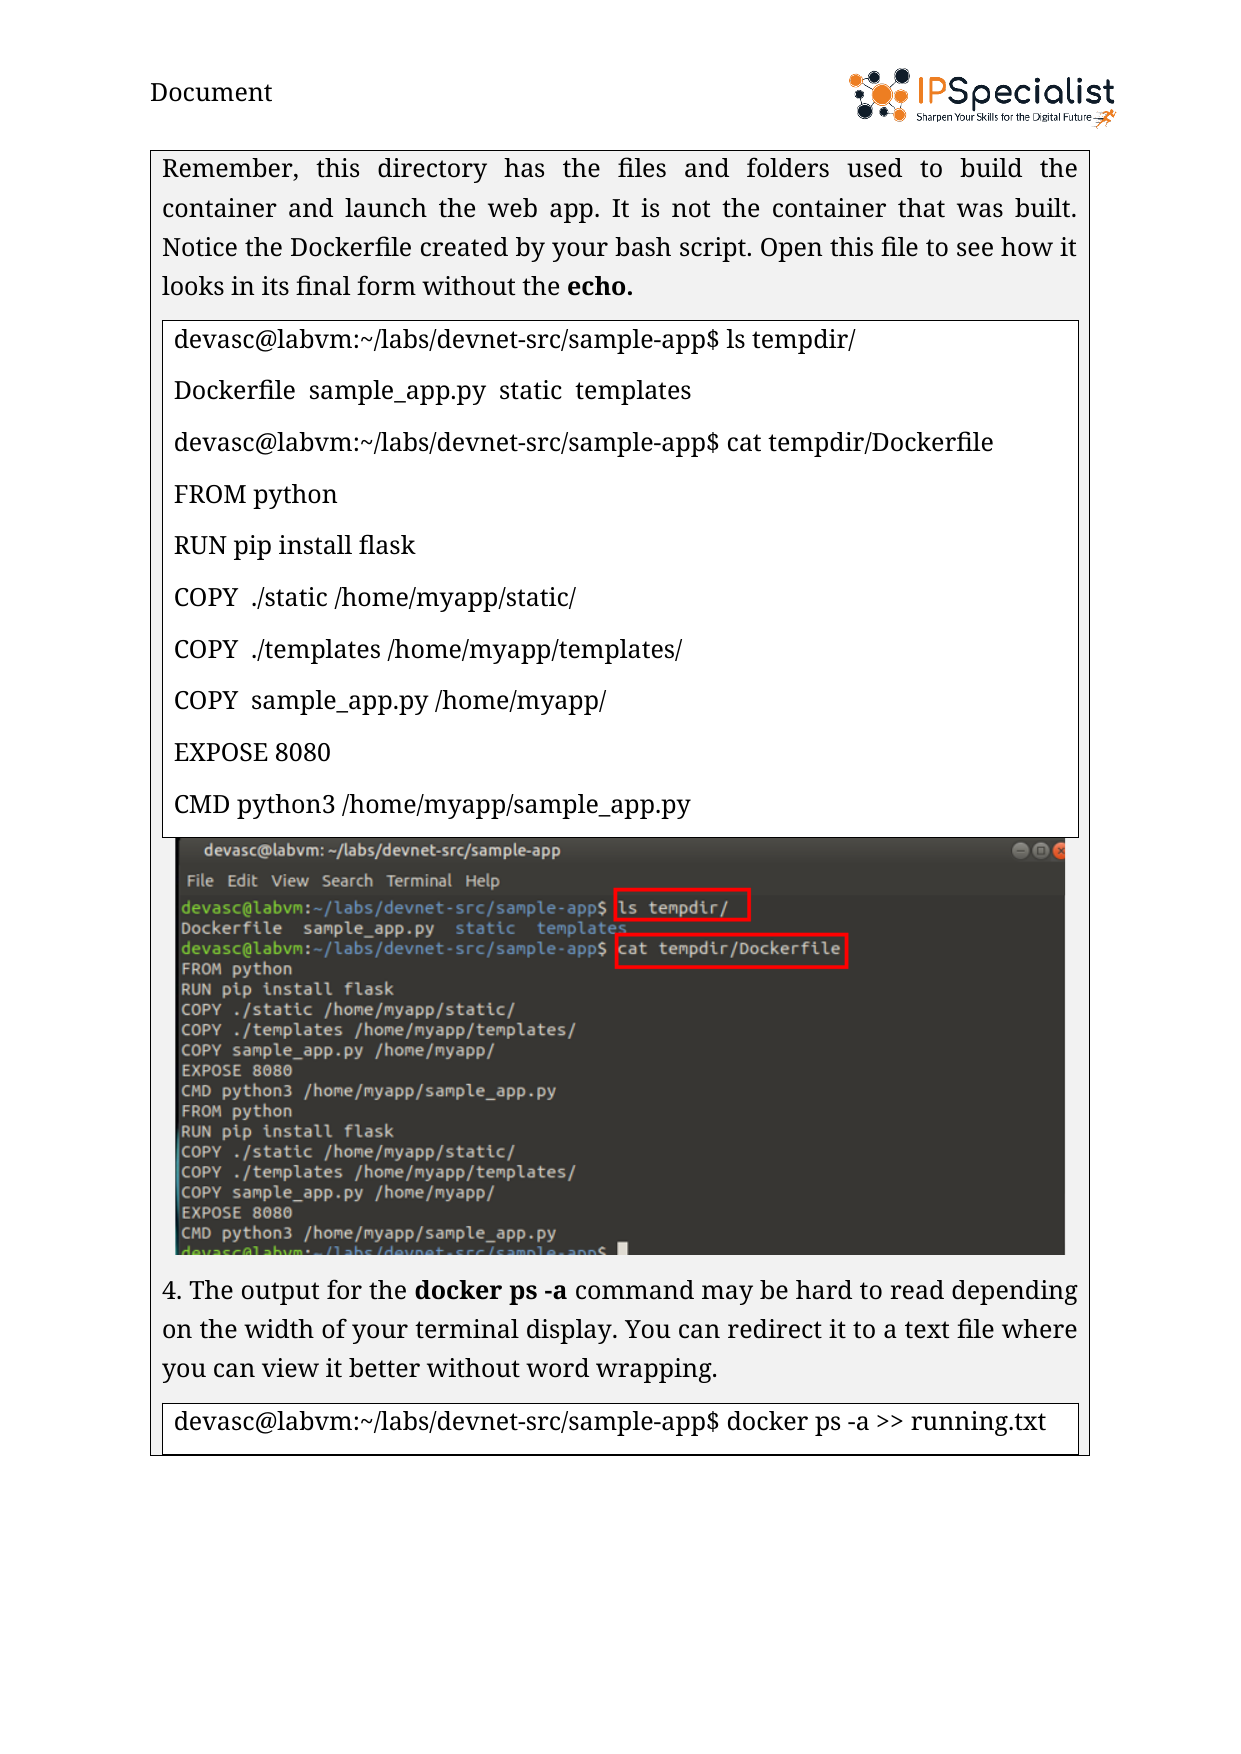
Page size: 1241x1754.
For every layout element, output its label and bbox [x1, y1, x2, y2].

picture [175, 838, 1065, 1255]
table_header [151, 151, 1089, 1455]
picture [843, 54, 1121, 136]
